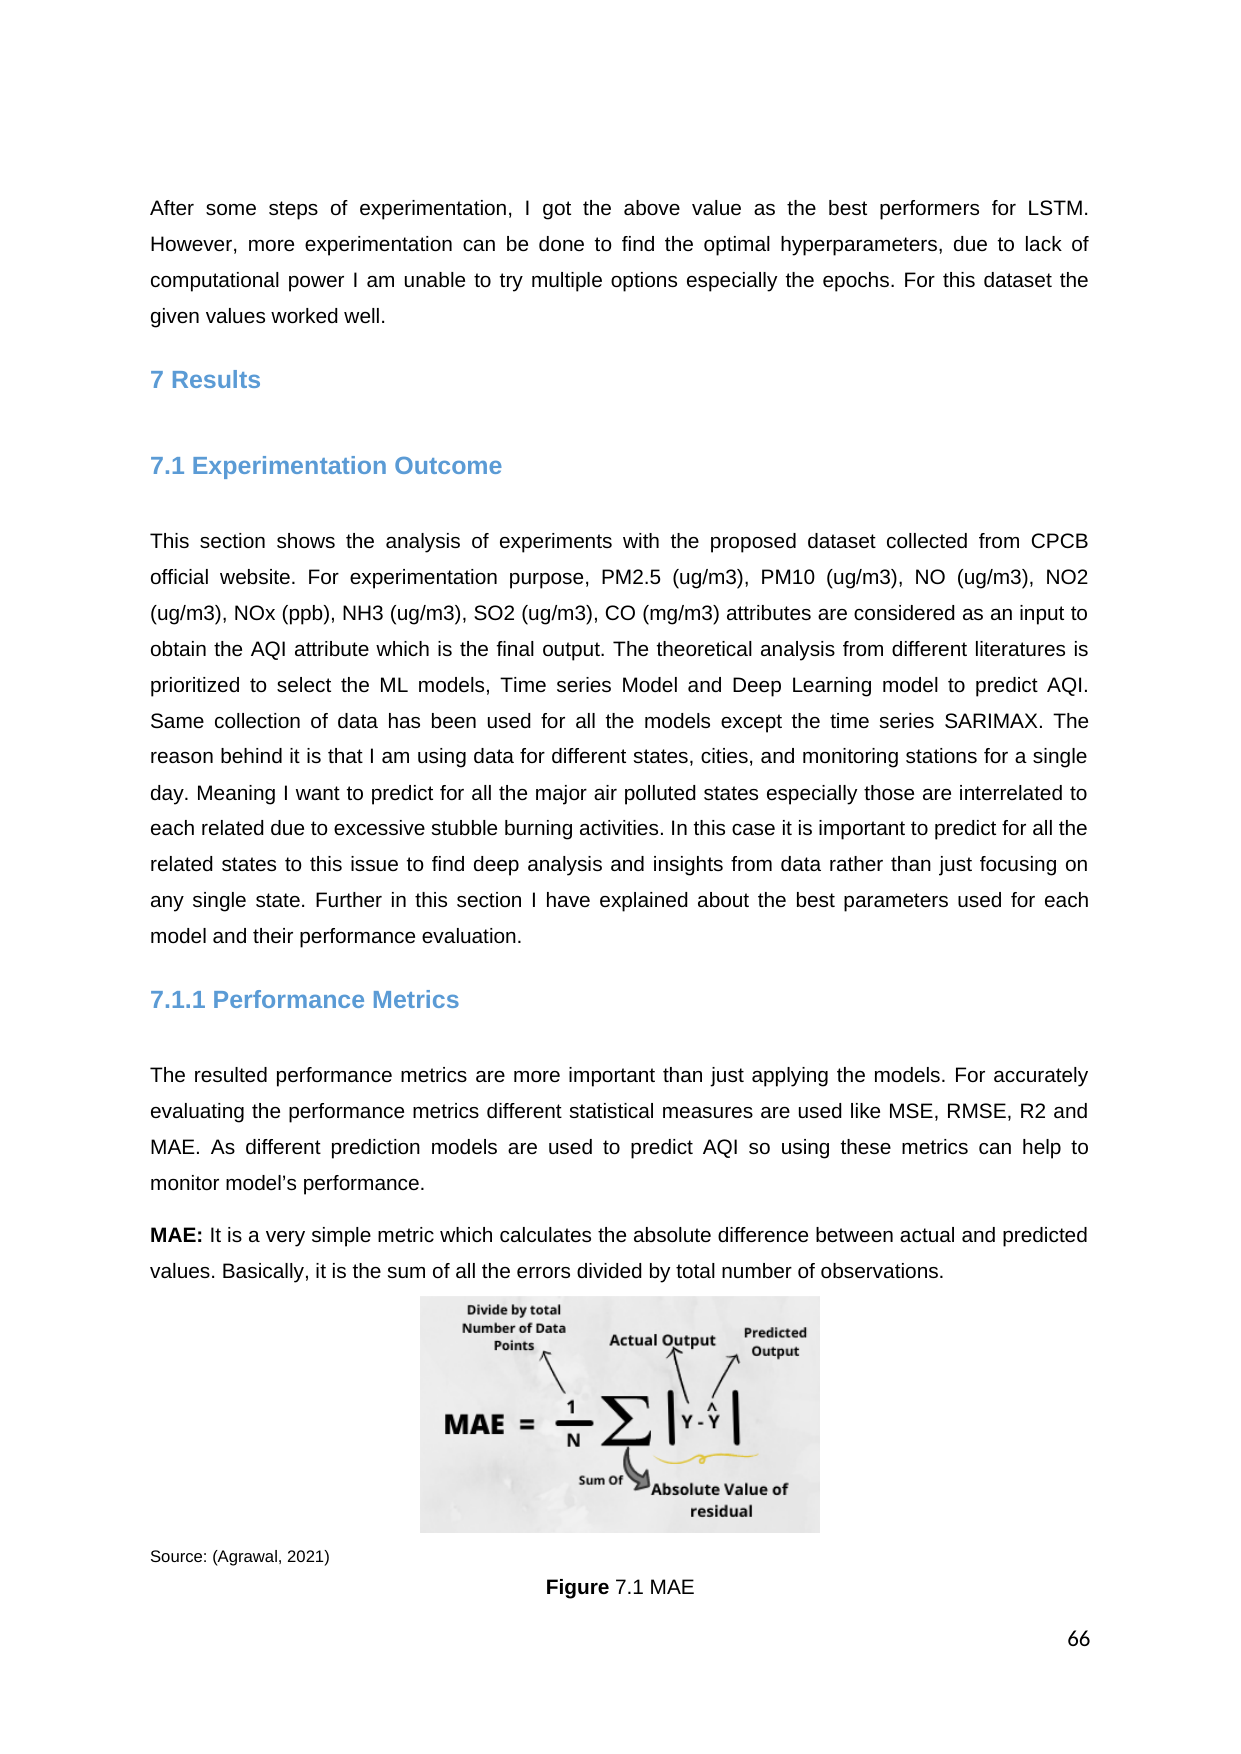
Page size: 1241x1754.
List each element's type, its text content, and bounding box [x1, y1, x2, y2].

subtitle 7.1.1 Performance Metrics [150, 985, 1090, 1014]
text MAE: It is a very simple metric which calculates the absolute difference between actual and predicted values. Basically, it is the sum of all the errors divided by total number of observations. [150, 1223, 1090, 1283]
picture [420, 1295, 820, 1533]
text After some steps of experimentation, I got the above value as the best performers for LSTM. However, more experimentation can be done to find the optimal hyperparameters, due to lack of computational power I am unable to try multiple options especially the epochs. For this dataset the given values worked well. [150, 196, 1090, 328]
text Figure 7.1 MAE [150, 1575, 1090, 1599]
text The resulted performance metrics are more important than just applying the models. For accurately evaluating the performance metrics different statistical measures are used like MSE, RMSE, R2 and MAE. As different prediction models are used to predict AQI so using these metrics can help to monitor model’s performance. [150, 1063, 1090, 1195]
text This section shows the analysis of experiments with the proposed dataset collected from CPCB official website. For experimentation purpose, PM2.5 (ug/m3), PM10 (ug/m3), NO (ug/m3), NO2 (ug/m3), NOx (ppb), NH3 (ug/m3), SO2 (ug/m3), CO (mg/m3) attributes are considered as an input to obtain the AQI attribute which is the final output. The theoretical analysis from different literatures is prioritized to select the ML models, Time series Model and Deep Learning model to predict AQI. Same collection of data has been used for all the models except the time series SARIMAX. The reason behind it is that I am using data for different states, cities, and monitoring stations for a single day. Meaning I want to predict for all the major air polluted states especially those are interrelated to each related due to excessive stubble burning activities. In this case it is important to predict for all the related states to this issue to find deep analysis and insights from data rather than just focusing on any single state. Further in this section I have explained about the best parameters used for each model and their performance evaluation. [150, 529, 1090, 948]
subtitle 7.1 Experimentation Outcome [150, 451, 1090, 479]
subtitle 7 Results [150, 364, 1090, 393]
text Source: (Agrawal, 2021) [150, 1546, 1090, 1566]
